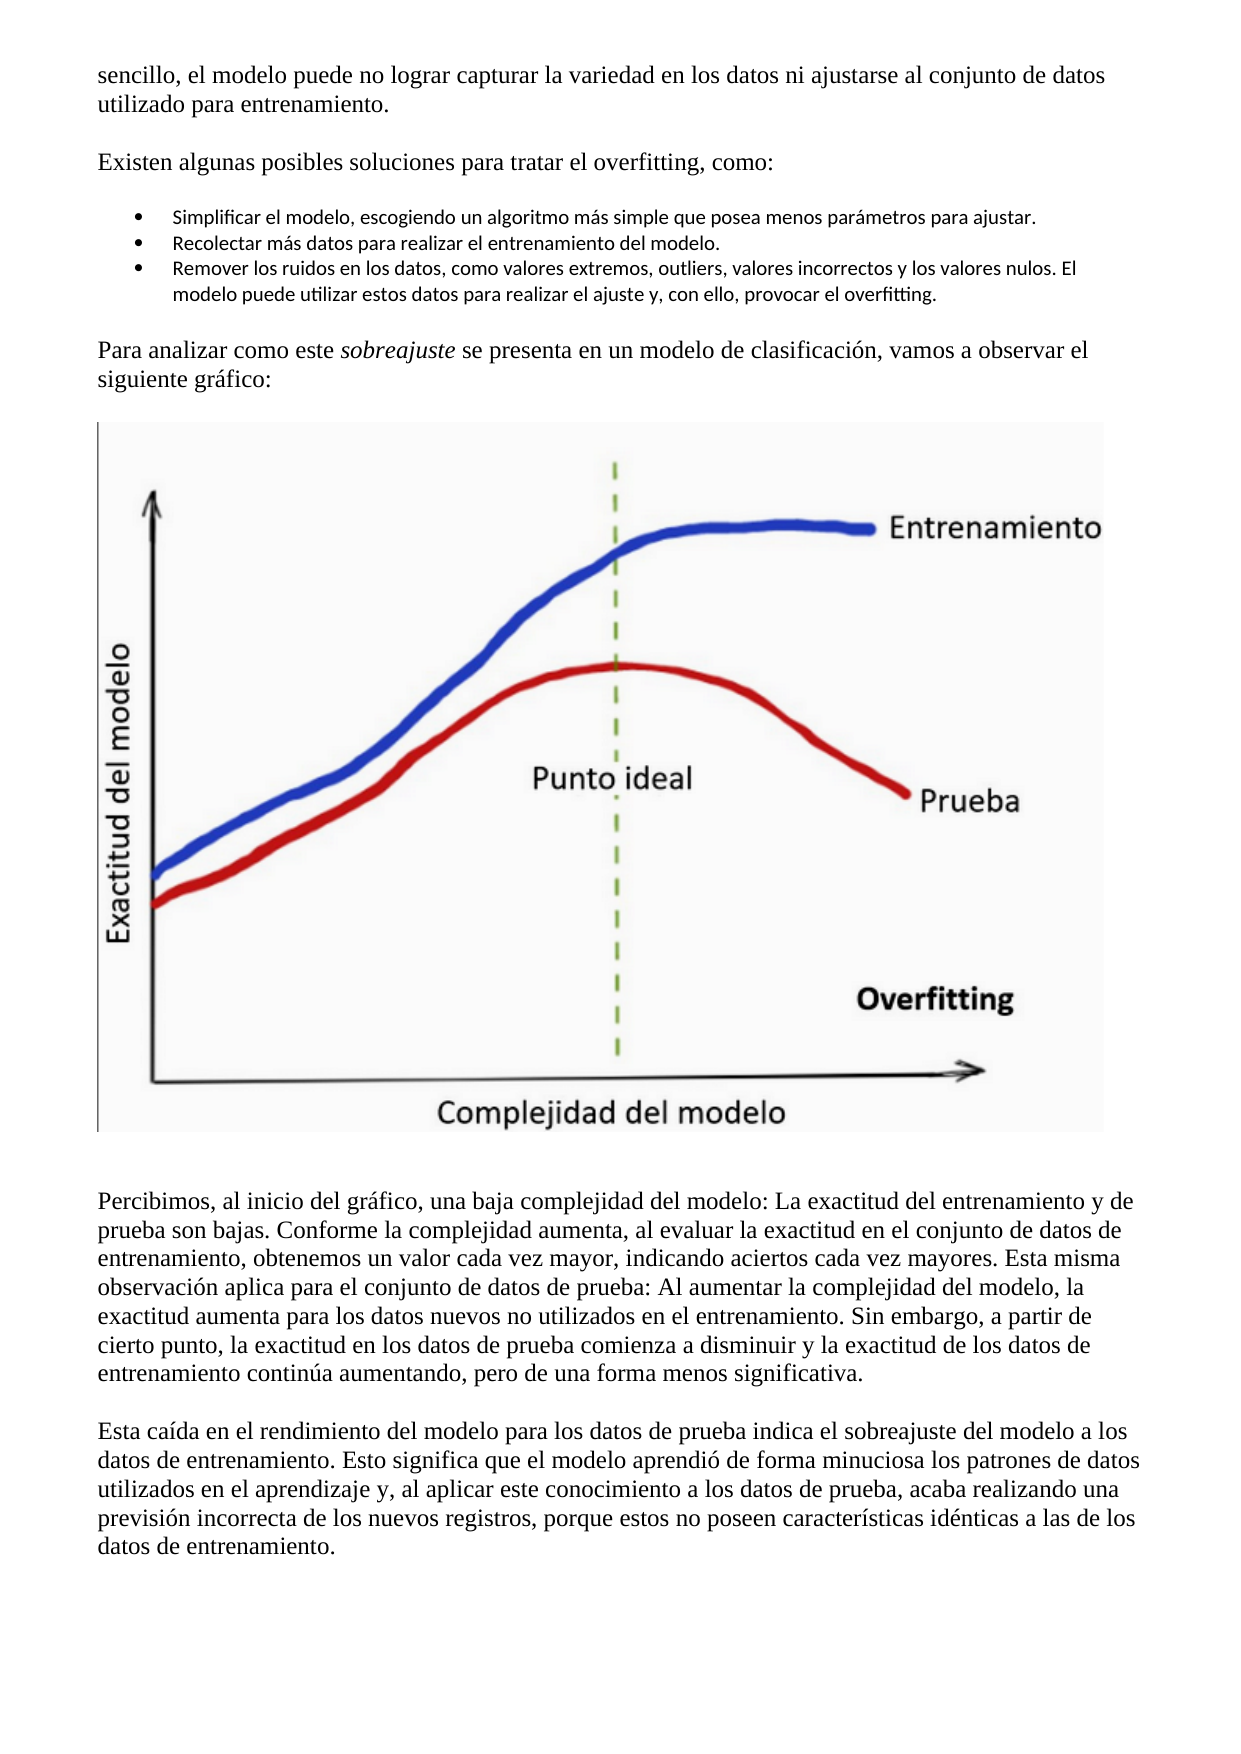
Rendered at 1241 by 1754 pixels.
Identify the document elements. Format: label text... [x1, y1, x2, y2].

text Para analizar como este sobreajuste se presenta en un modelo de clasificación, vamos a observar el siguiente gráfico: [97, 335, 1143, 393]
list Remover los ruidos en los datos, como valores extremos, outliers, valores incorrectos y los valores nulos. El modelo puede utilizar estos datos para realizar el ajuste y, con ello, provocar el overfitting. [135, 255, 1143, 306]
picture [97, 422, 1104, 1132]
text Percibimos, al inicio del gráfico, una baja complejidad del modelo: La exactitud del entrenamiento y de prueba son bajas. Conforme la complejidad aumenta, al evaluar la exactitud en el conjunto de datos de entrenamiento, obtenemos un valor cada vez mayor, indicando aciertos cada vez mayores. Esta misma observación aplica para el conjunto de datos de prueba: Al aumentar la complejidad del modelo, la exactitud aumenta para los datos nuevos no utilizados en el entrenamiento. Sin embargo, a partir de cierto punto, la exactitud en los datos de prueba comienza a disminuir y la exactitud de los datos de entrenamiento continúa aumentando, pero de una forma menos significativa. [97, 1186, 1143, 1387]
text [97, 60, 1143, 117]
list Recolectar más datos para realizar el entrenamiento del modelo. [135, 230, 1143, 255]
text Existen algunas posibles soluciones para tratar el overfitting, como: [97, 147, 1143, 175]
list Simplificar el modelo, escogiendo un algoritmo más simple que posea menos parámetros para ajustar. [135, 204, 1143, 230]
text Esta caída en el rendimiento del modelo para los datos de prueba indica el sobreajuste del modelo a los datos de entrenamiento. Esto significa que el modelo aprendió de forma minuciosa los patrones de datos utilizados en el aprendizaje y, al aplicar este conocimiento a los datos de prueba, acaba realizando una previsión incorrecta de los nuevos registros, porque estos no poseen características idénticas a las de los datos de entrenamiento. [97, 1416, 1143, 1560]
